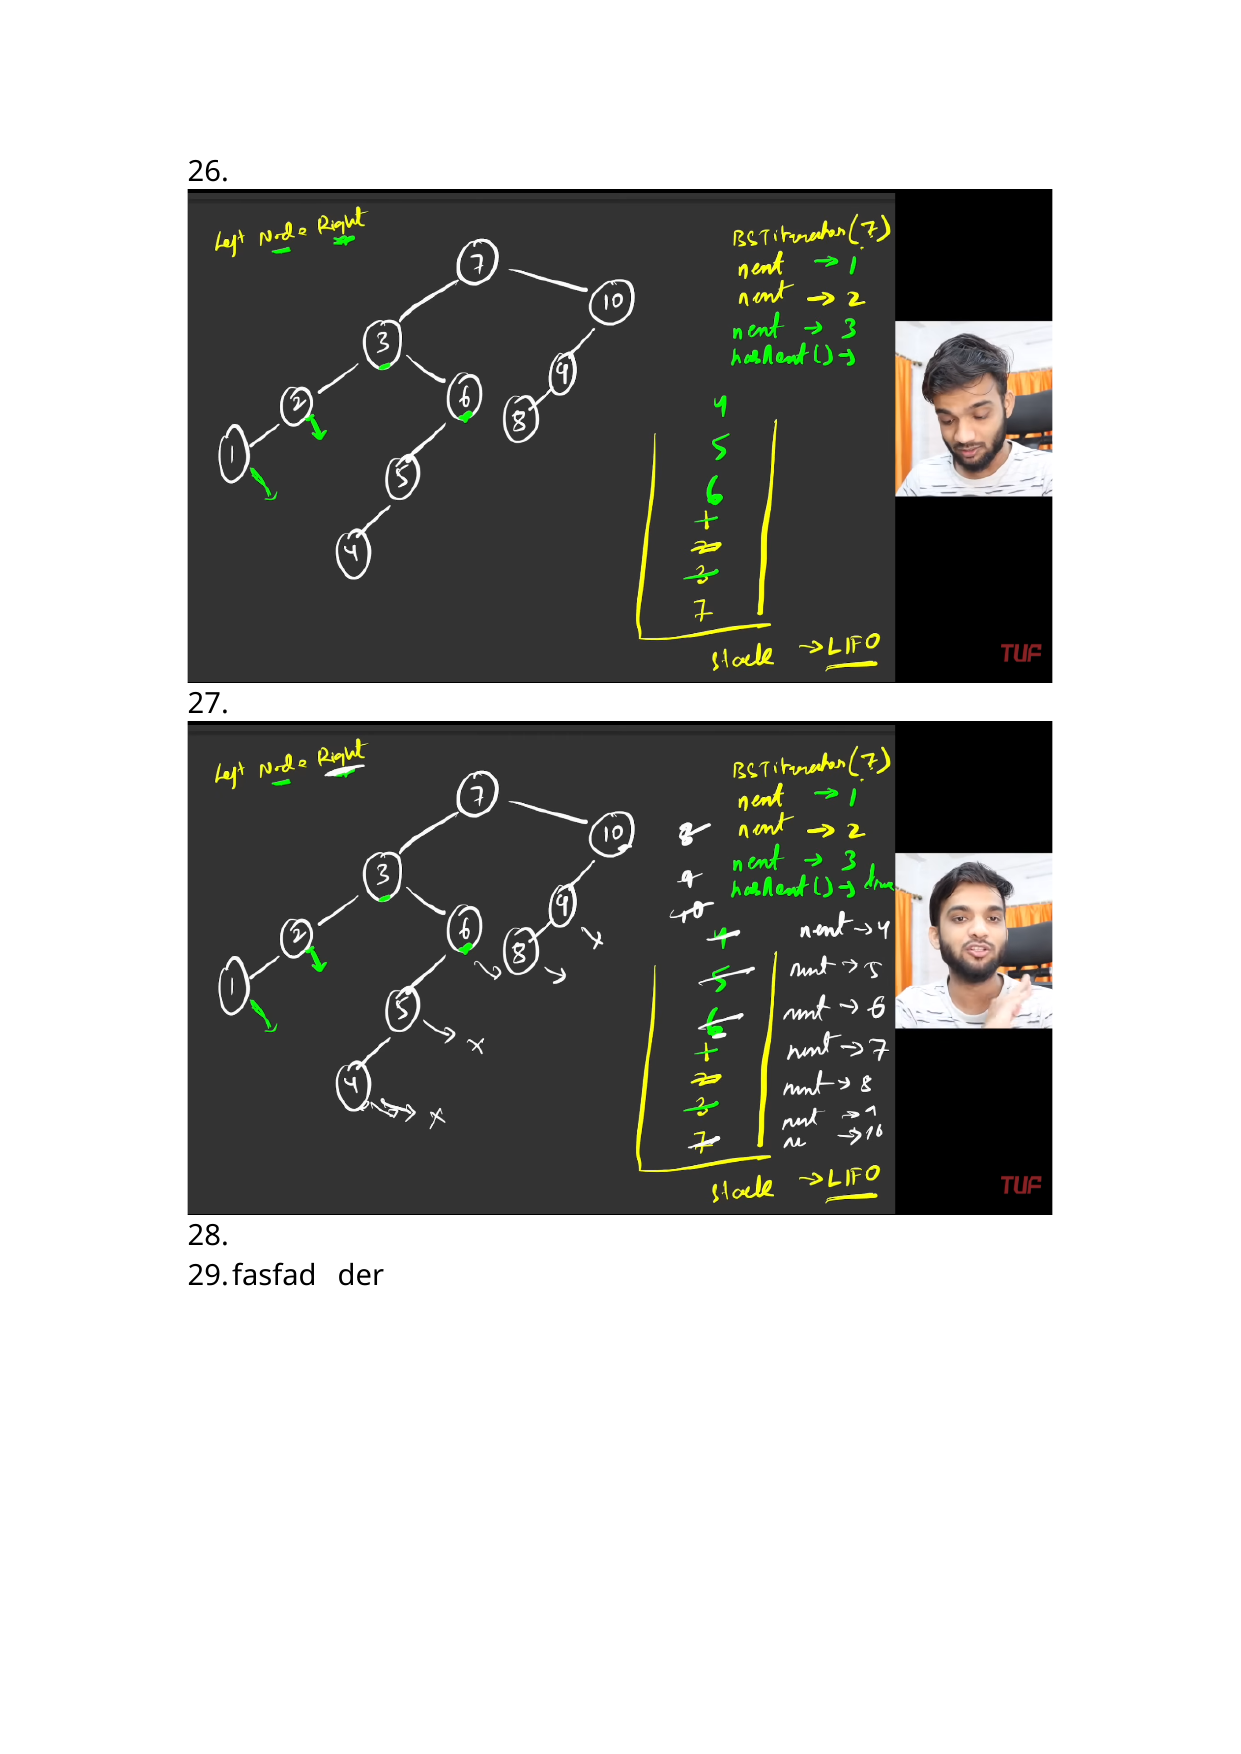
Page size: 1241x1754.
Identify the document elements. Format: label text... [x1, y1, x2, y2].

list fasfad der [187, 1254, 1053, 1294]
picture [187, 721, 1053, 1215]
picture [187, 189, 1053, 683]
